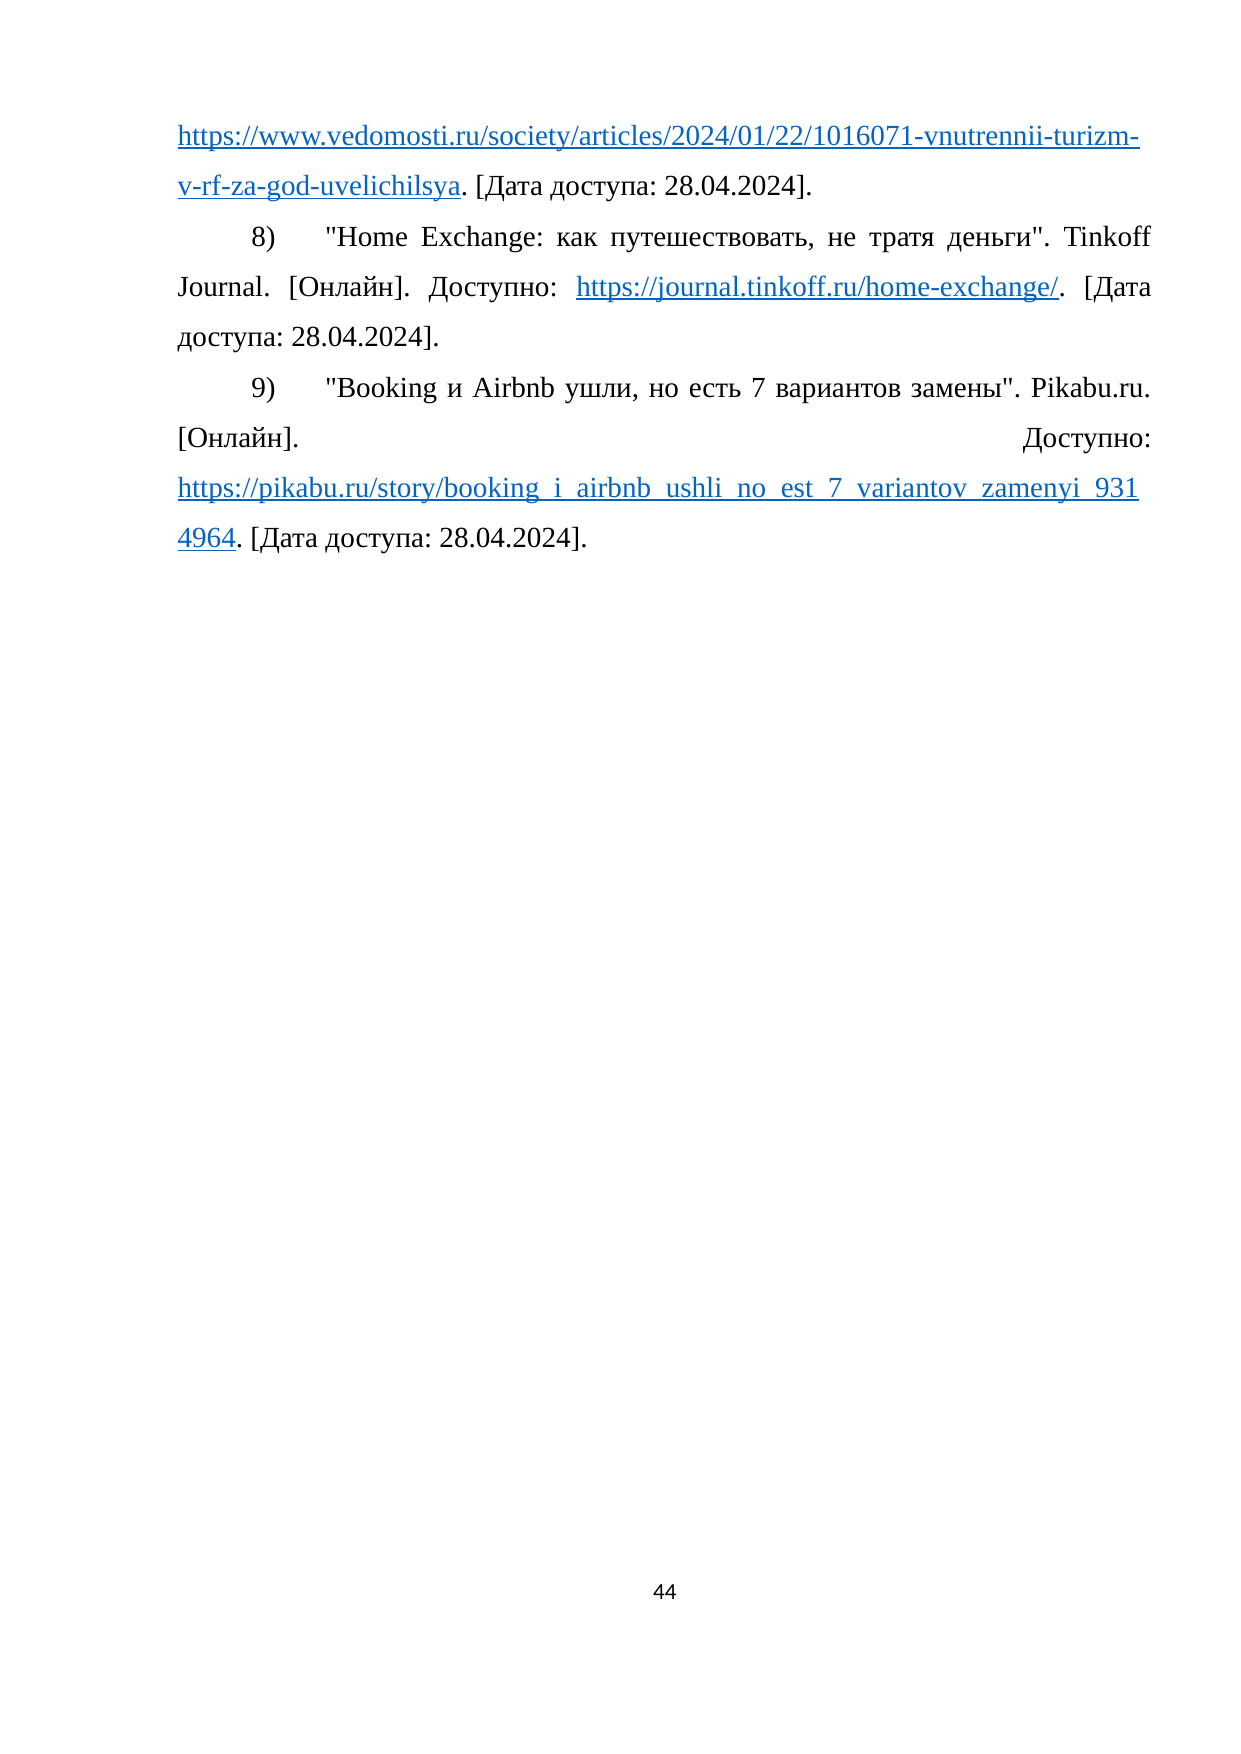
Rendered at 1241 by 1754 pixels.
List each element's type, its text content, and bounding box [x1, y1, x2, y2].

list "Home Exchange: как путешествовать, не тратя деньги". Tinkoff Journal. [Онлайн]. Доступно: https://journal.tinkoff.ru/home-exchange/. [Дата доступа: 28.04.2024]. [177, 219, 1152, 353]
list "Booking и Airbnb ушли, но есть 7 вариантов замены". Pikabu.ru. [Онлайн]. Доступно: https://pikabu.ru/story/booking_i_airbnb_ushli_no_est_7_variantov_zamenyi_9314964. [Дата доступа: 28.04.2024]. [177, 370, 1152, 554]
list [177, 118, 1152, 202]
